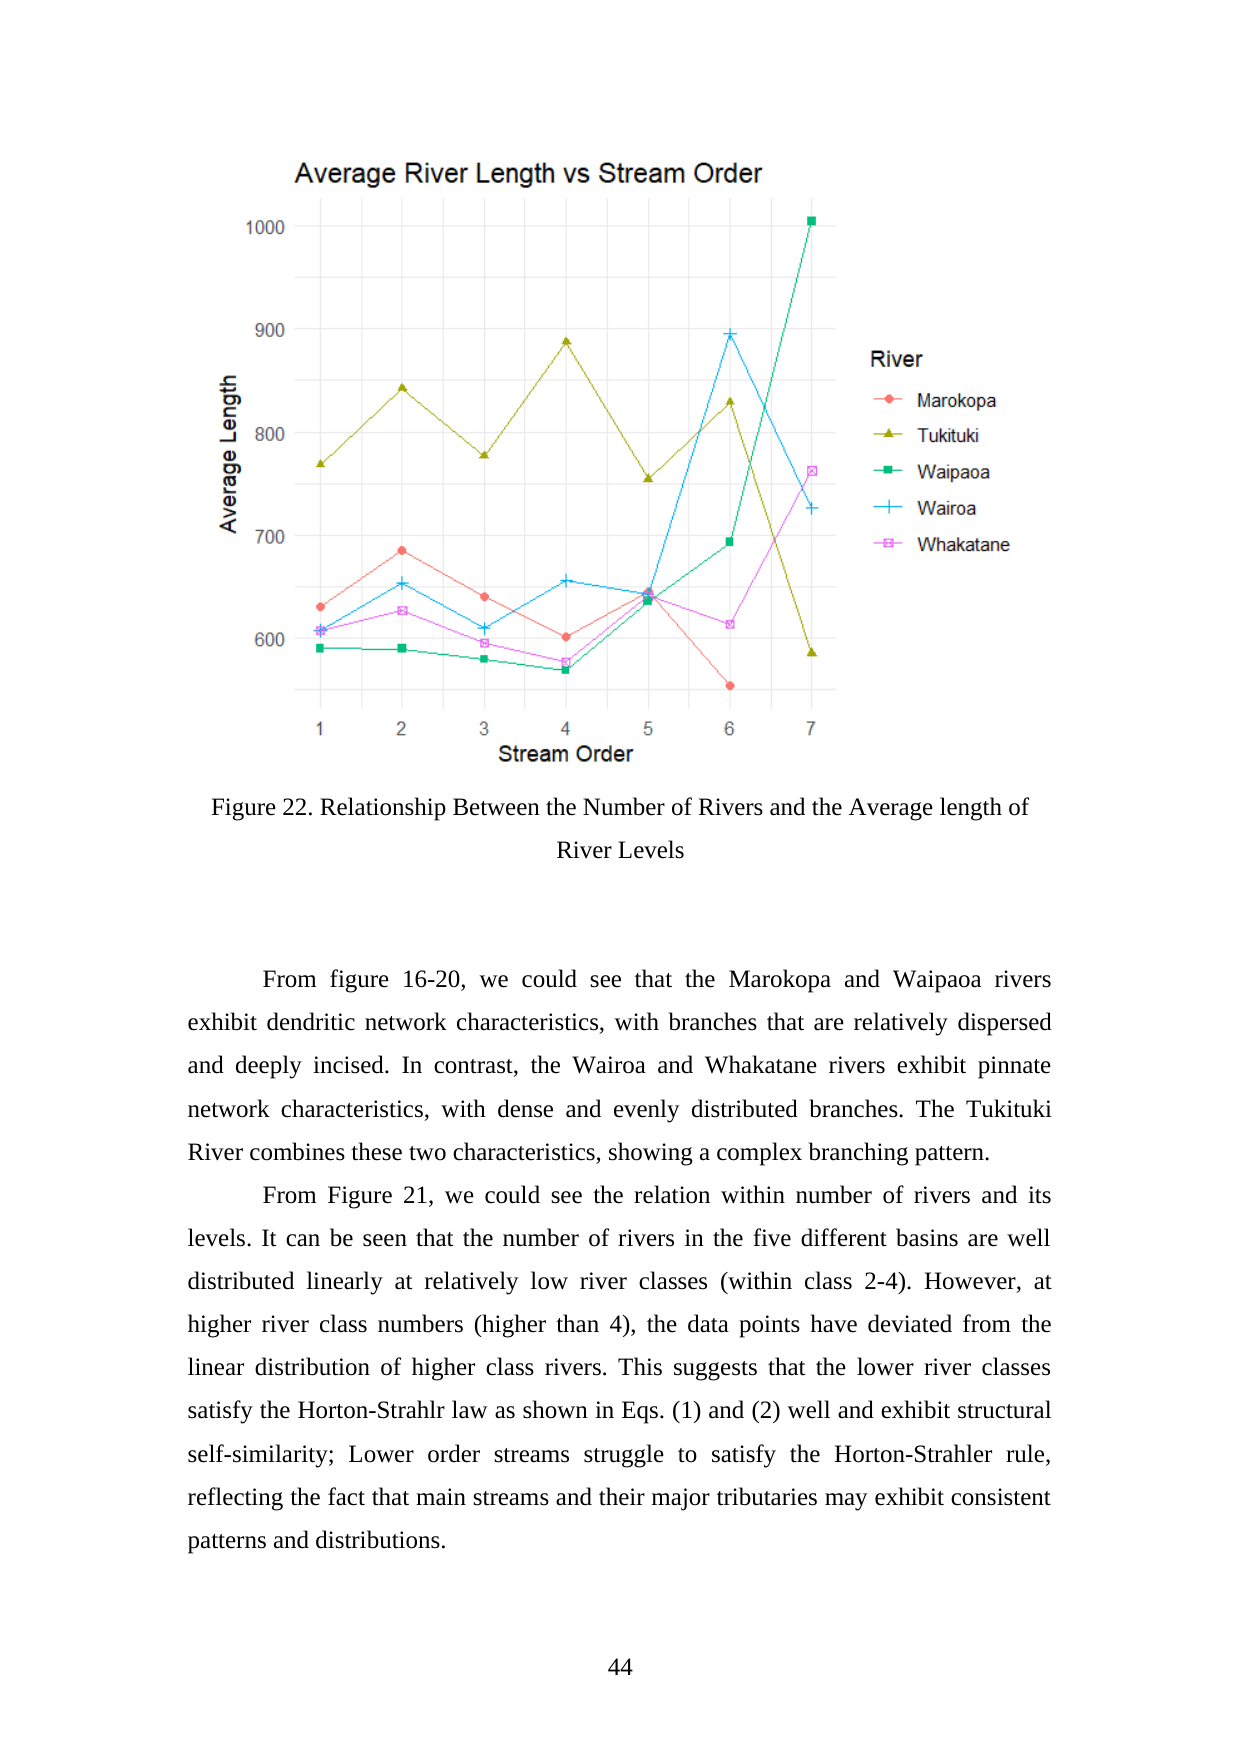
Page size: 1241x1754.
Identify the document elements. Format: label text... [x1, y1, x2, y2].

text From Figure 21, we could see the relation within number of rivers and its levels. It can be seen that the number of rivers in the five different basins are well distributed linearly at relatively low river classes (within class 2-4). However, at higher river class numbers (higher than 4), the data points have deviated from the linear distribution of higher class rivers. This suggests that the lower river classes satisfy the Horton-Strahlr law as shown in Eqs. (1) and (2) well and exhibit structural self-similarity; Lower order streams struggle to satisfy the Horton-Strahler rule, reflecting the fact that main streams and their major tributaries may exhibit consistent patterns and distributions. [187, 1180, 1053, 1554]
text From figure 16-20, we could see that the Marokopa and Waipaoa rivers exhibit dendritic network characteristics, with branches that are relatively dispersed and deeply incised. In contrast, the Wairoa and Whakatane rivers exhibit pinnate network characteristics, with dense and evenly distributed branches. The Tukituki River combines these two characteristics, showing a complex branching pattern. [187, 964, 1053, 1166]
picture [207, 150, 1034, 778]
text Figure 22. Relationship Between the Number of Rivers and the Average length of River Levels [187, 792, 1053, 864]
